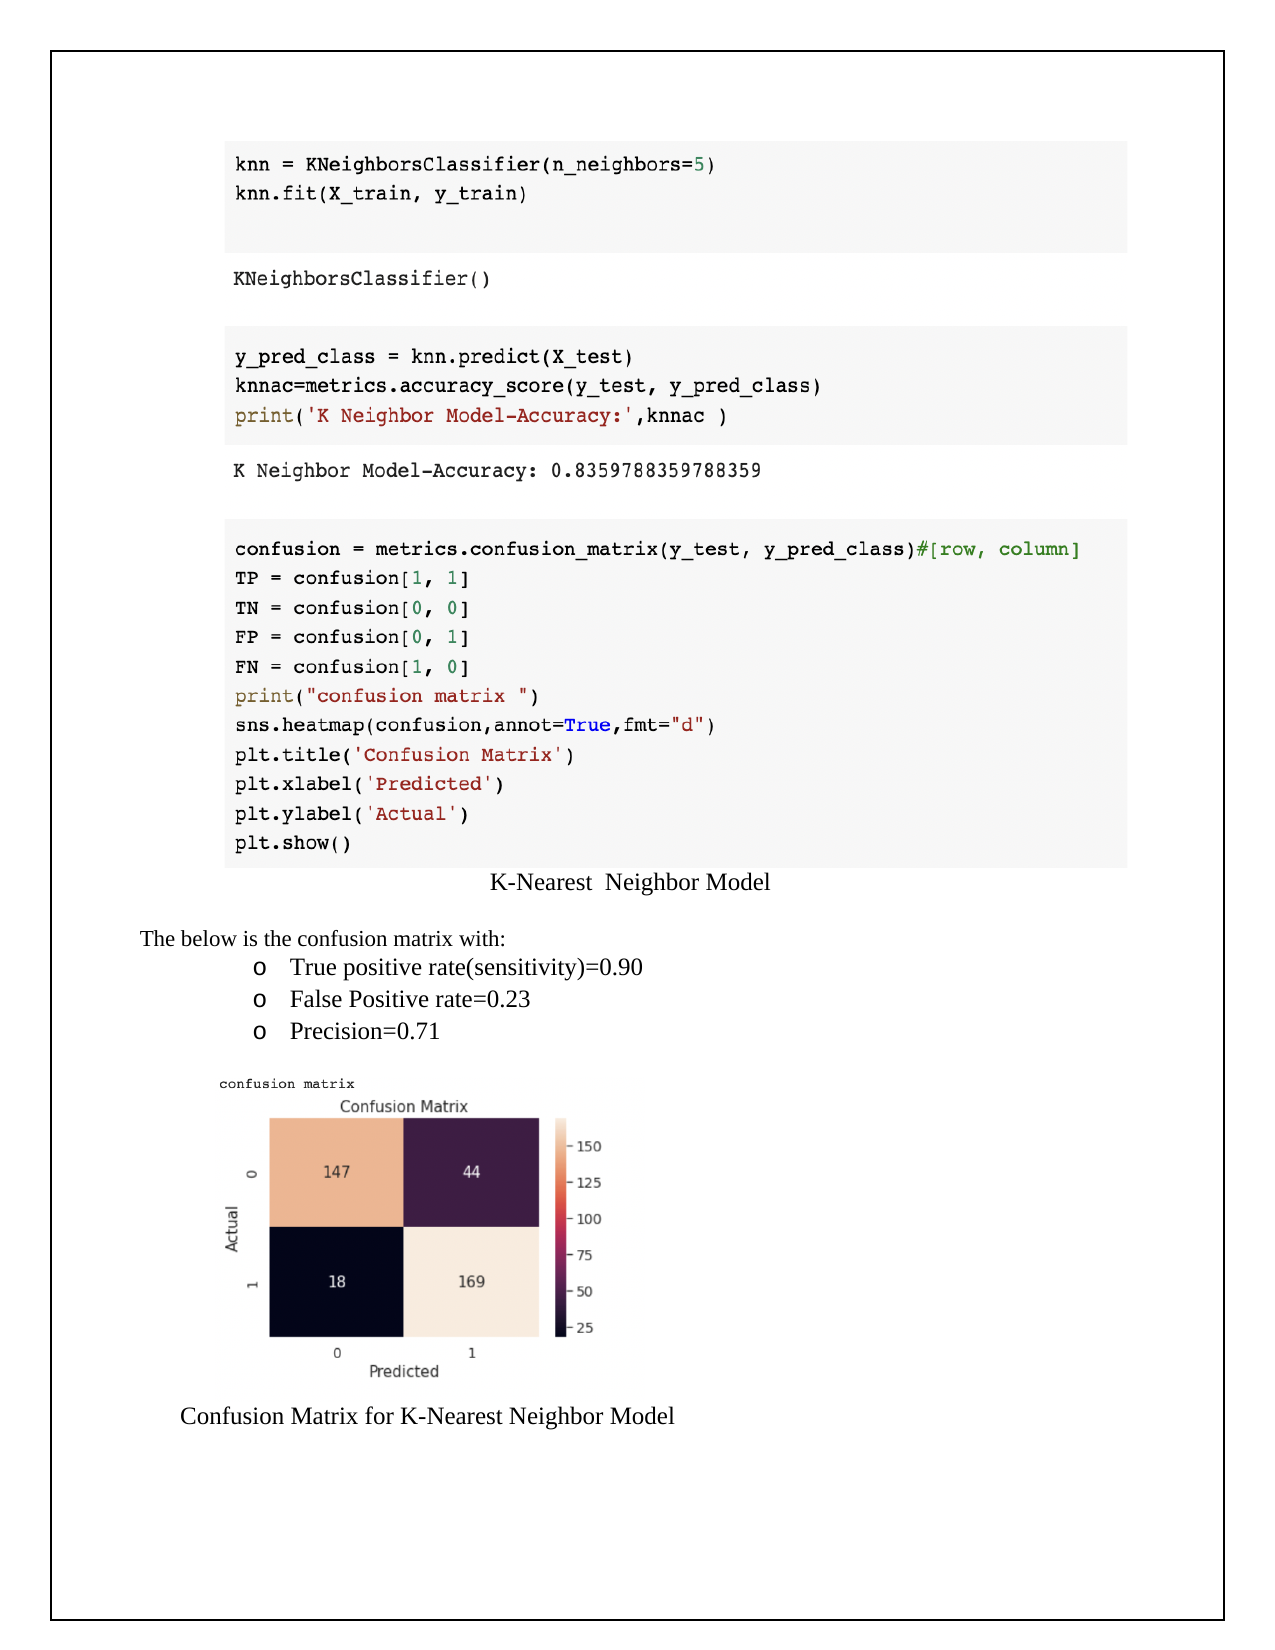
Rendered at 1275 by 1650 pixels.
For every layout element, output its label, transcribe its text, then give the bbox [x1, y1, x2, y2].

text The below is the confusion matrix with: [139, 925, 1099, 952]
list False Positive rate=0.23 [252, 984, 1137, 1015]
list True positive rate(sensitivity)=0.90 [252, 952, 1137, 983]
list Precision=0.71 [252, 1016, 1137, 1047]
picture [214, 1077, 645, 1402]
text K-Nearest Neighbor Model [439, 868, 1099, 896]
picture [224, 141, 1128, 868]
text Confusion Matrix for K-Nearest Neighbor Model [139, 1401, 1137, 1430]
